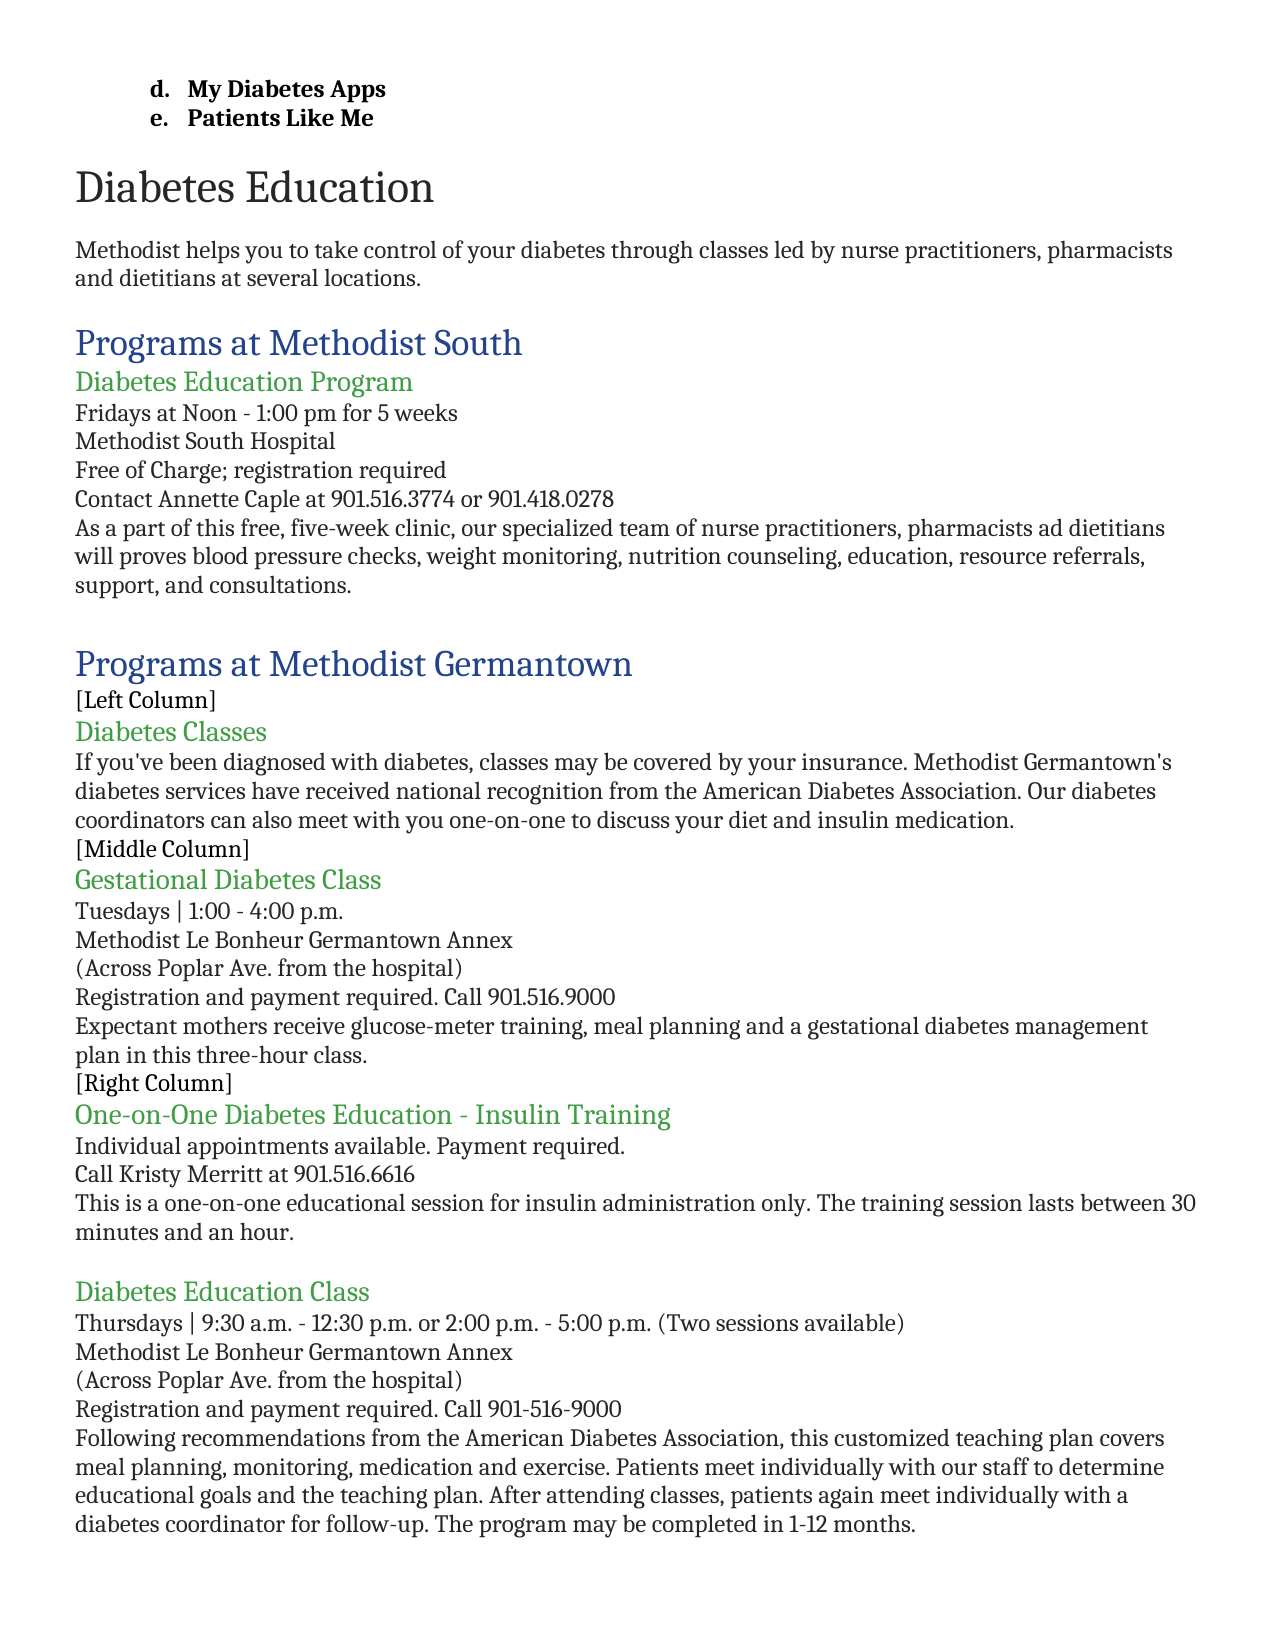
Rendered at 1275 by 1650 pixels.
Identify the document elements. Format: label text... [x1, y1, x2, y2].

text (Across Poplar Ave. from the hospital) [75, 954, 1200, 983]
text (Across Poplar Ave. from the hospital) [75, 1366, 1200, 1395]
text If you've been diagnosed with diabetes, classes may be covered by your insurance. Methodist Germantown's diabetes services have received national recognition from the American Diabetes Association. Our diabetes coordinators can also meet with you one-on-one to discuss your diet and insulin medication. [75, 748, 1200, 834]
text Registration and payment required. Call 901.516.9000 [75, 983, 1200, 1012]
text [Right Column] [75, 1069, 1200, 1098]
text Methodist Le Bonheur Germantown Annex [75, 1338, 1200, 1366]
text Programs at Methodist South [75, 322, 1200, 365]
text One-on-One Diabetes Education - Insulin Training [75, 1098, 1200, 1132]
text This is a one-on-one educational session for insulin administration only. The training session lasts between 30 minutes and an hour. [75, 1189, 1200, 1247]
text Diabetes Classes [75, 715, 1200, 748]
text Tuesdays | 1:00 - 4:00 p.m. [75, 897, 1200, 926]
text Diabetes Education [75, 161, 1200, 214]
text Diabetes Education Class [75, 1275, 1200, 1309]
text [Middle Column] [75, 834, 1200, 863]
text Methodist helps you to take control of your diabetes through classes led by nurse practitioners, pharmacists and dietitians at several locations. [75, 236, 1200, 293]
text Thursdays | 9:30 a.m. - 12:30 p.m. or 2:00 p.m. - 5:00 p.m. (Two sessions available) [75, 1309, 1200, 1338]
text Diabetes Education Program [75, 365, 1200, 398]
text Methodist Le Bonheur Germantown Annex [75, 926, 1200, 954]
text Methodist South Hospital [75, 427, 1200, 456]
text Gestational Diabetes Class [75, 863, 1200, 897]
text Contact Annette Caple at 901.516.3774 or 901.418.0278 [75, 485, 1200, 513]
text As a part of this free, five-week clinic, our specialized team of nurse practitioners, pharmacists ad dietitians will proves blood pressure checks, weight monitoring, nutrition counseling, education, resource referrals, support, and consultations. [75, 513, 1200, 600]
text Call Kristy Merritt at 901.516.6616 [75, 1160, 1200, 1189]
text Free of Charge; registration required [75, 456, 1200, 485]
text Registration and payment required. Call 901-516-9000 [75, 1395, 1200, 1424]
text [Left Column] [75, 686, 1200, 715]
text Programs at Methodist Germantown [75, 643, 1200, 686]
list My Diabetes Apps [150, 75, 1200, 104]
text Fridays at Noon - 1:00 pm for 5 weeks [75, 398, 1200, 427]
list Patients Like Me [150, 104, 1200, 132]
text Individual appointments available. Payment required. [75, 1132, 1200, 1160]
text Following recommendations from the American Diabetes Association, this customized teaching plan covers meal planning, monitoring, medication and exercise. Patients meet individually with our staff to determine educational goals and the teaching plan. After attending classes, patients again meet individually with a diabetes coordinator for follow-up. The program may be completed in 1-12 months. [75, 1424, 1200, 1539]
text Expectant mothers receive glucose-meter training, meal planning and a gestational diabetes management plan in this three-hour class. [75, 1012, 1200, 1069]
